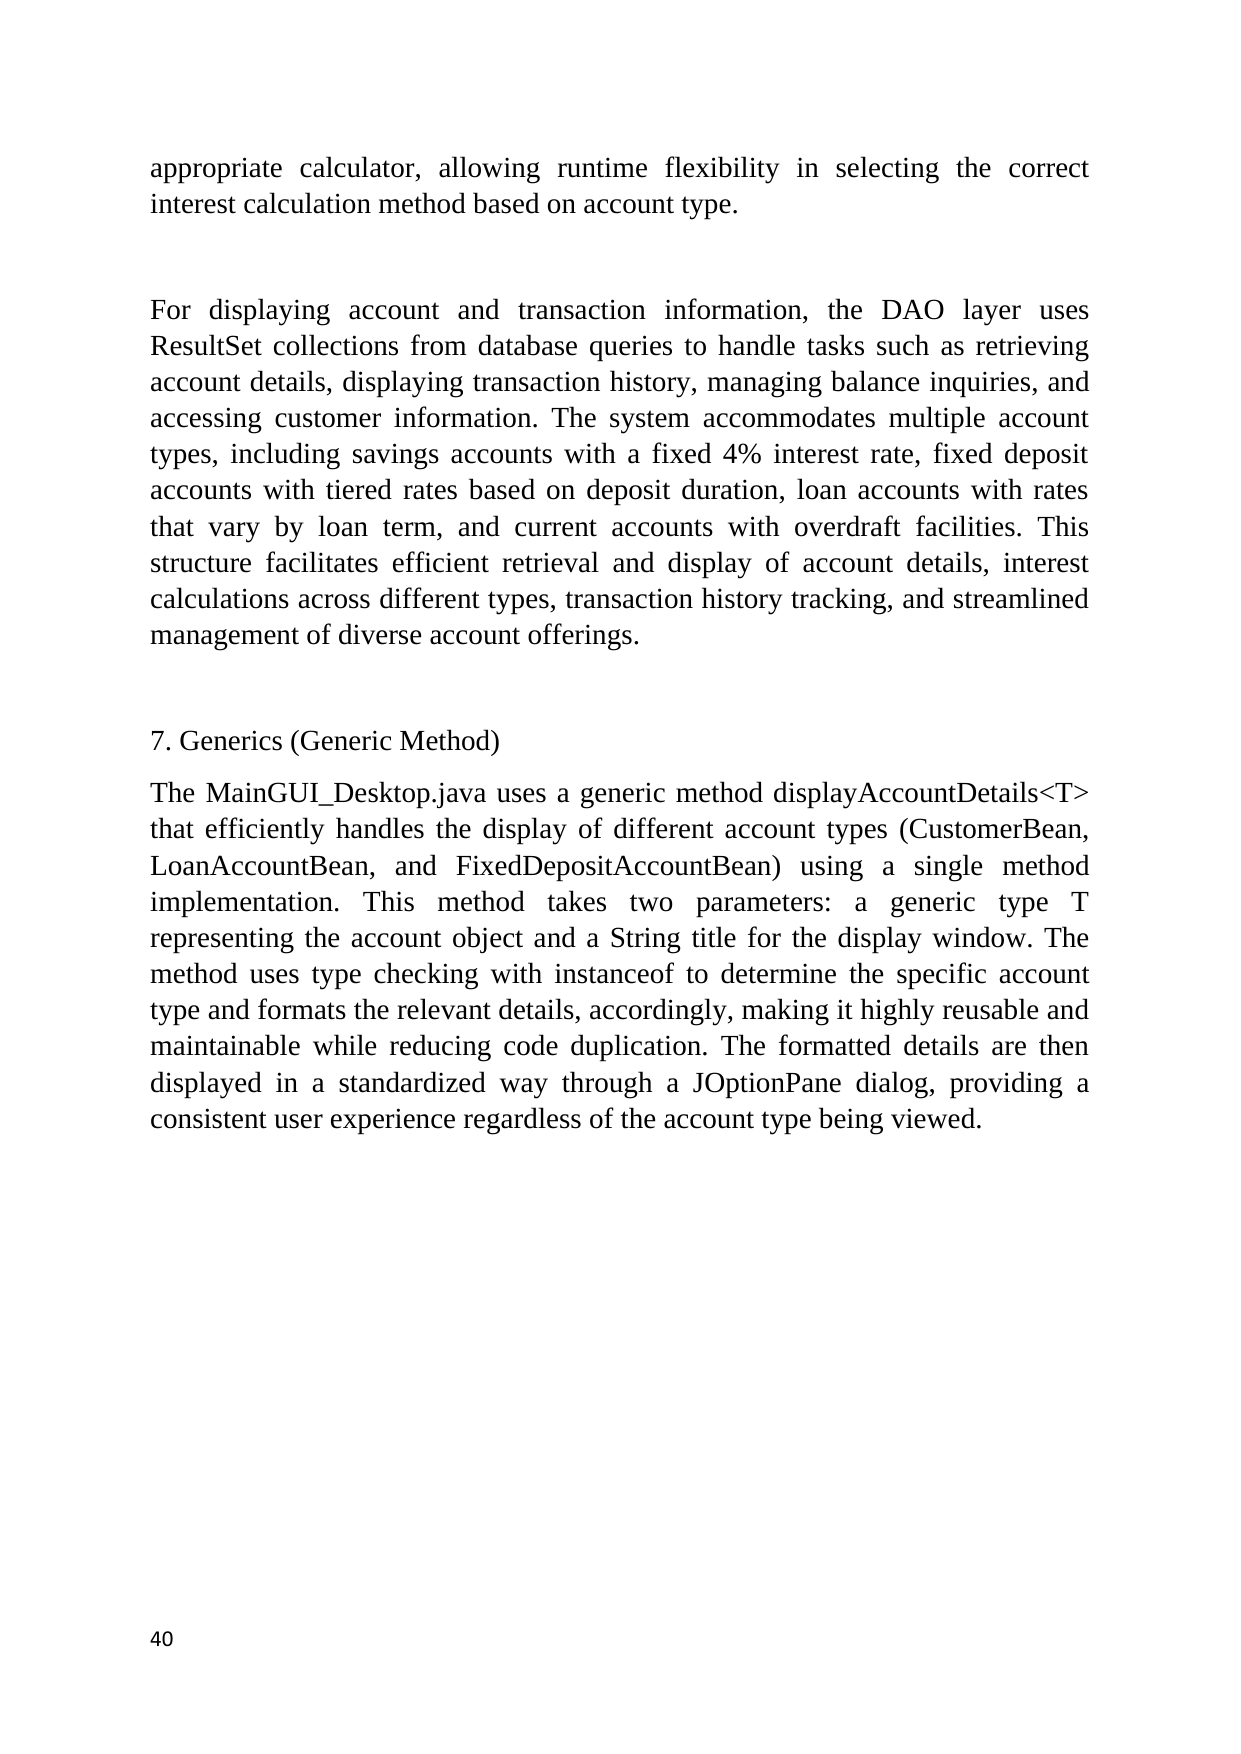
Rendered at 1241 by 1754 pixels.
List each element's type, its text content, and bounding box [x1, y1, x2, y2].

text 7. Generics (Generic Method) [150, 723, 1090, 756]
text For displaying account and transaction information, the DAO layer uses ResultSet collections from database queries to handle tasks such as retrieving account details, displaying transaction history, managing balance inquiries, and accessing customer information. The system accommodates multiple account types, including savings accounts with a fixed 4% interest rate, fixed deposit accounts with tiered rates based on deposit duration, loan accounts with rates that vary by loan term, and current accounts with overdraft facilities. This structure facilitates efficient retrieval and display of account details, interest calculations across different types, transaction history tracking, and streamlined management of diverse account offerings. [150, 292, 1090, 651]
text The MainGUI_Desktop.java uses a generic method displayAccountDetails<T> that efficiently handles the display of different account types (CustomerBean, LoanAccountBean, and FixedDepositAccountBean) using a single method implementation. This method takes two parameters: a generic type T representing the account object and a String title for the display window. The method uses type checking with instanceof to determine the specific account type and formats the relevant details, accordingly, making it highly reusable and maintainable while reducing code duplication. The formatted details are then displayed in a standardized way through a JOptionPane dialog, providing a consistent user experience regardless of the account type being viewed. [150, 776, 1090, 1134]
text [150, 150, 1090, 220]
